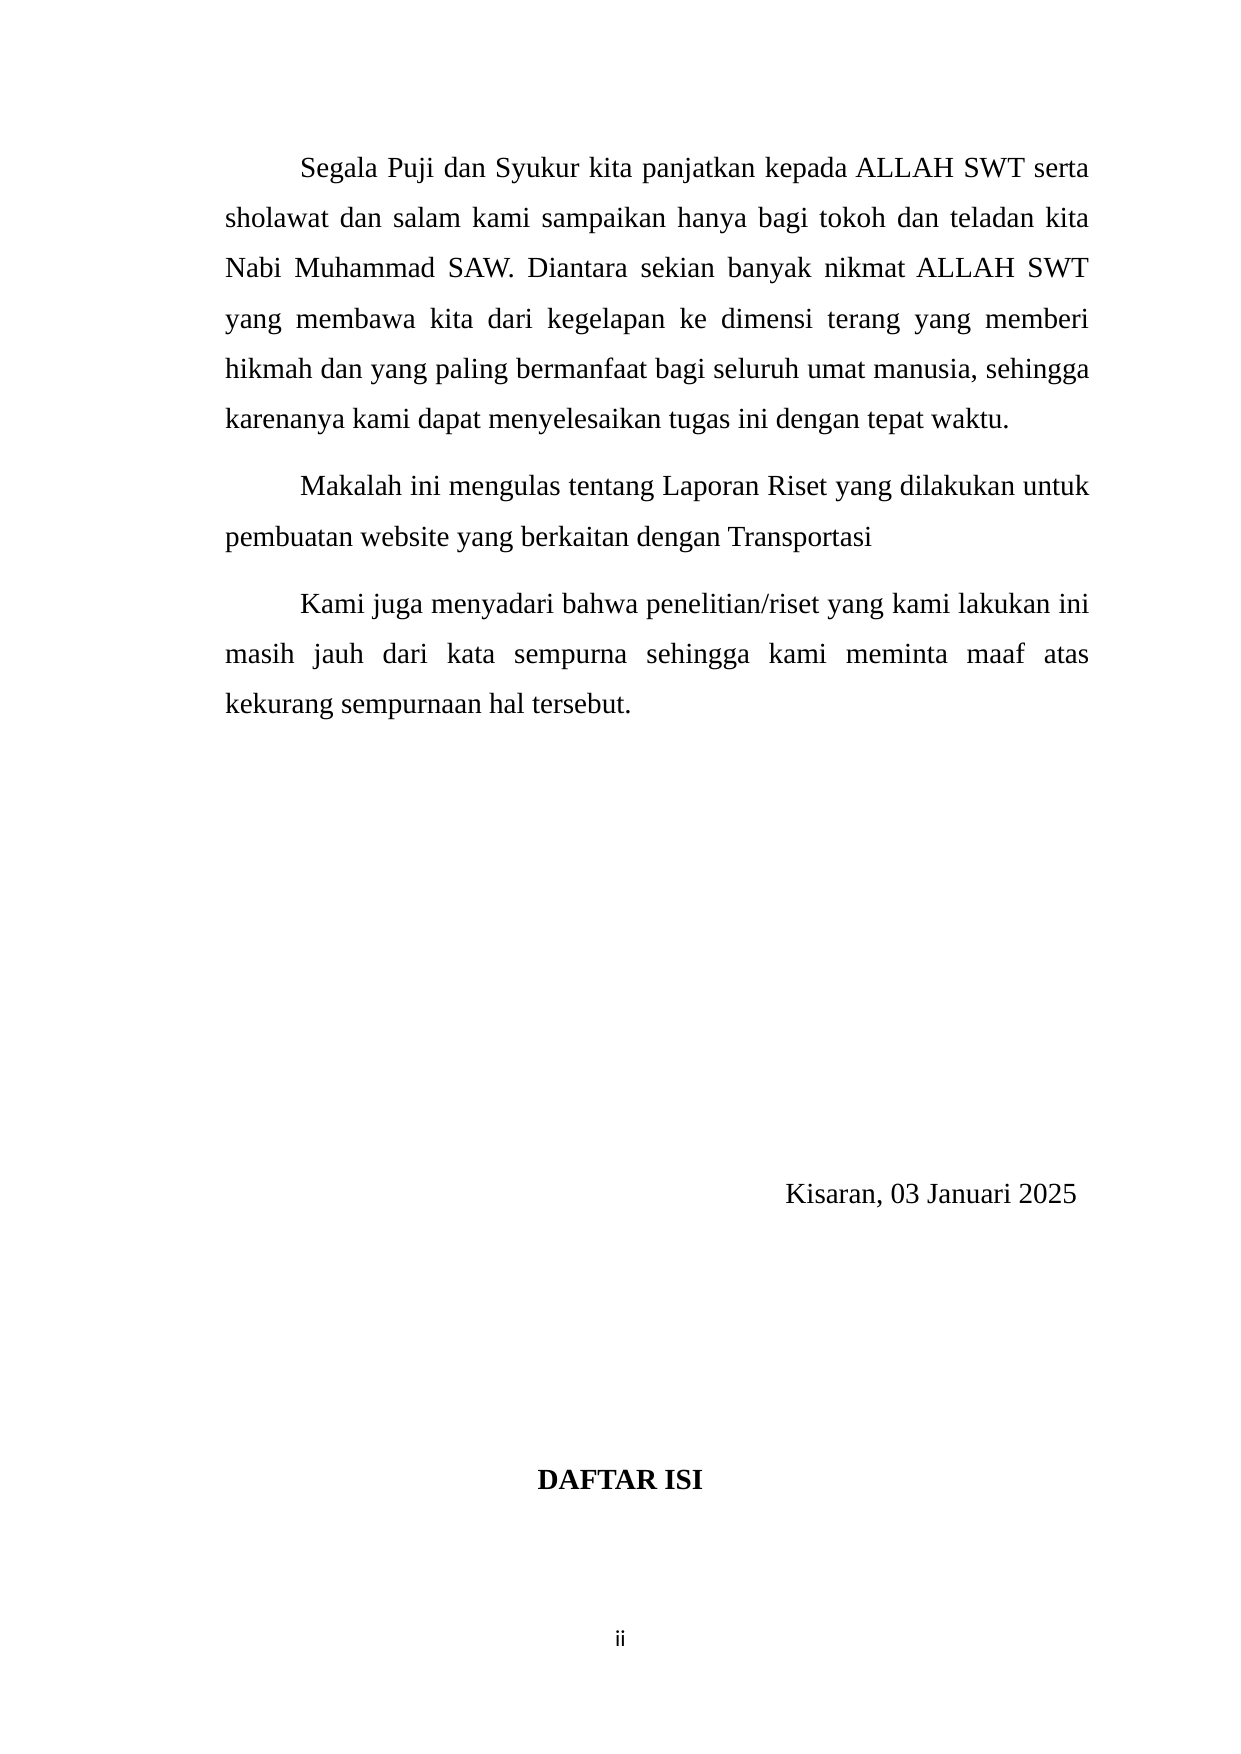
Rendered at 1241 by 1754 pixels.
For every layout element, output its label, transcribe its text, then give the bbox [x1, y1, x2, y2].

text Kisaran, 03 Januari 2025 [225, 1176, 1090, 1209]
text DAFTAR ISI [150, 1462, 1090, 1496]
text Segala Puji dan Syukur kita panjatkan kepada ALLAH SWT serta sholawat dan salam kami sampaikan hanya bagi tokoh dan teladan kita Nabi Muhammad SAW. Diantara sekian banyak nikmat ALLAH SWT yang membawa kita dari kegelapan ke dimensi terang yang memberi hikmah dan yang paling bermanfaat bagi seluruh umat manusia, sehingga karenanya kami dapat menyelesaikan tugas ini dengan tepat waktu. [225, 150, 1090, 435]
text Kami juga menyadari bahwa penelitian/riset yang kami lakukan ini masih jauh dari kata sempurna sehingga kami meminta maaf atas kekurang sempurnaan hal tersebut. [225, 586, 1090, 720]
text Makalah ini mengulas tentang Laporan Riset yang dilakukan untuk pembuatan website yang berkaitan dengan Transportasi [225, 468, 1090, 552]
